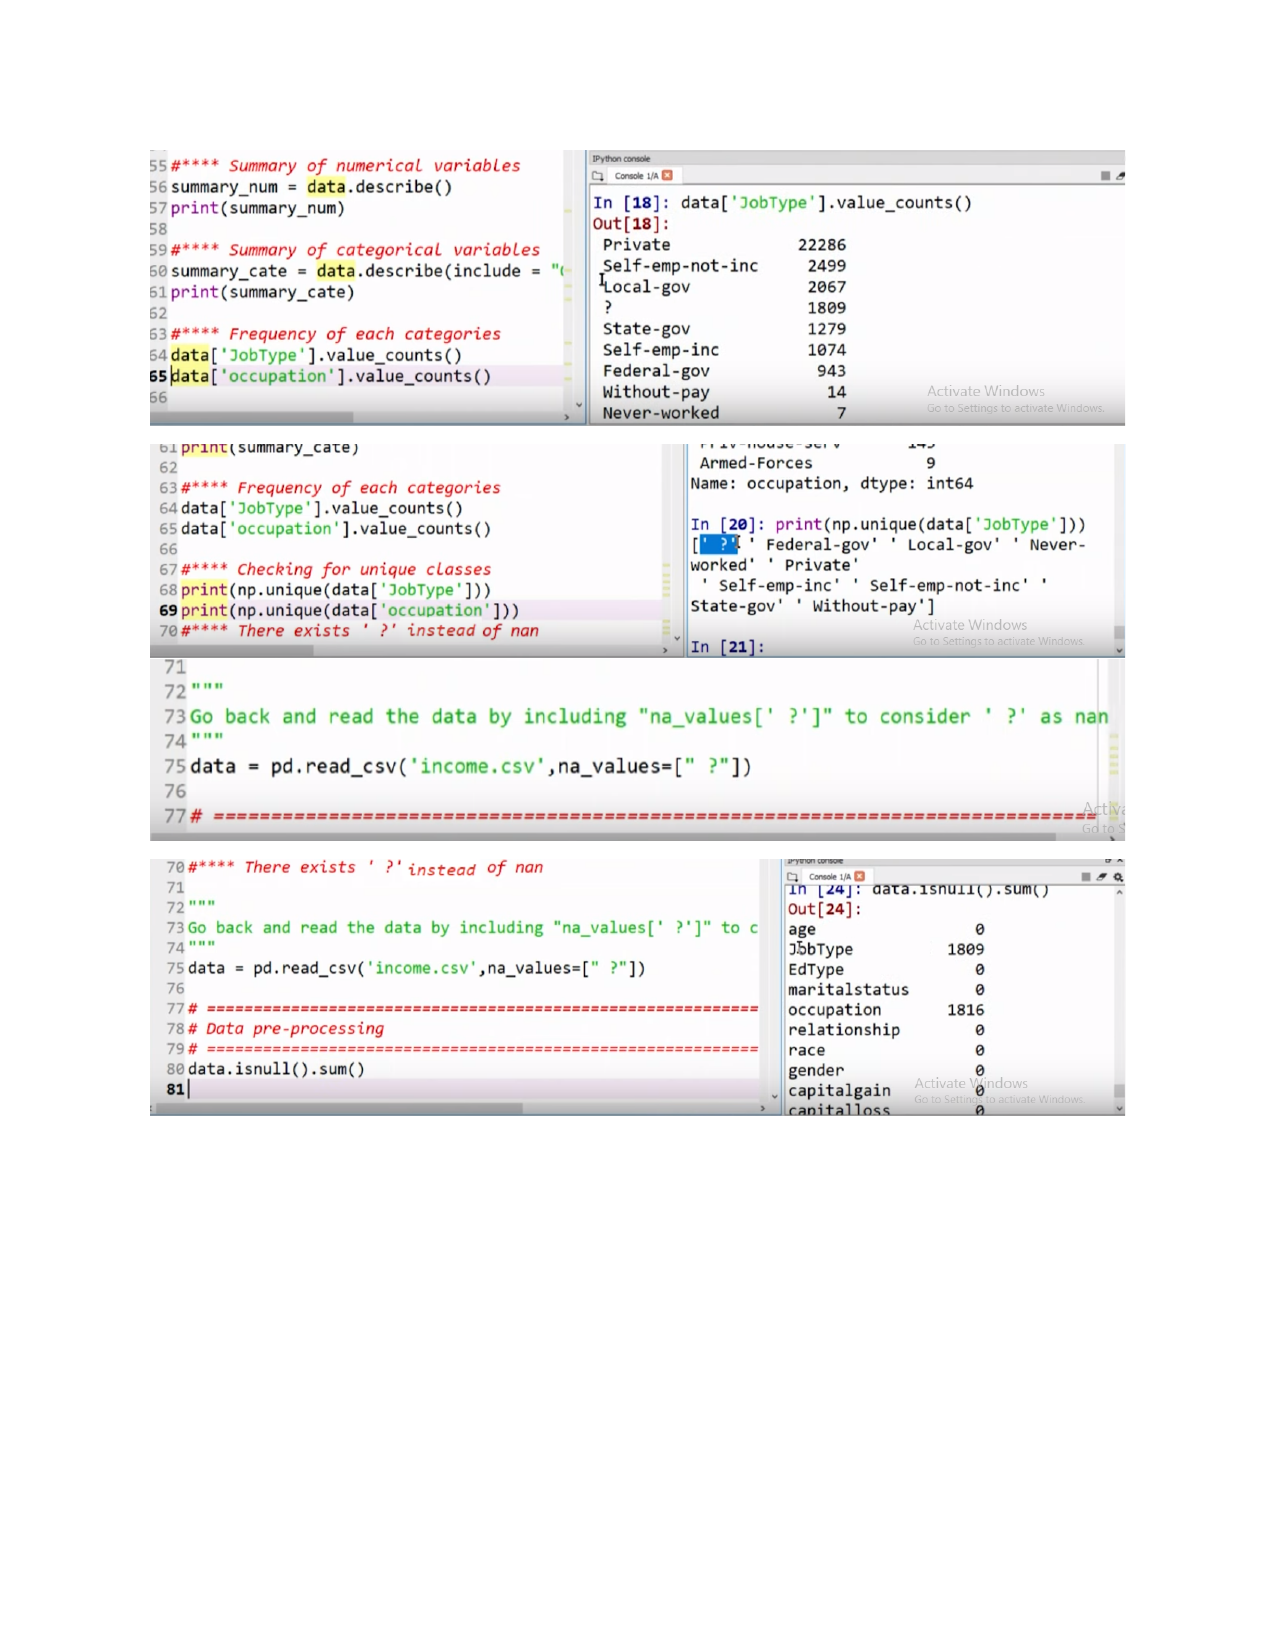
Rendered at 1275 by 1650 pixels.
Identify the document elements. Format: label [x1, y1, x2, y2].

picture [150, 444, 1125, 658]
picture [150, 659, 1125, 841]
picture [150, 859, 1125, 1116]
picture [150, 150, 1125, 426]
